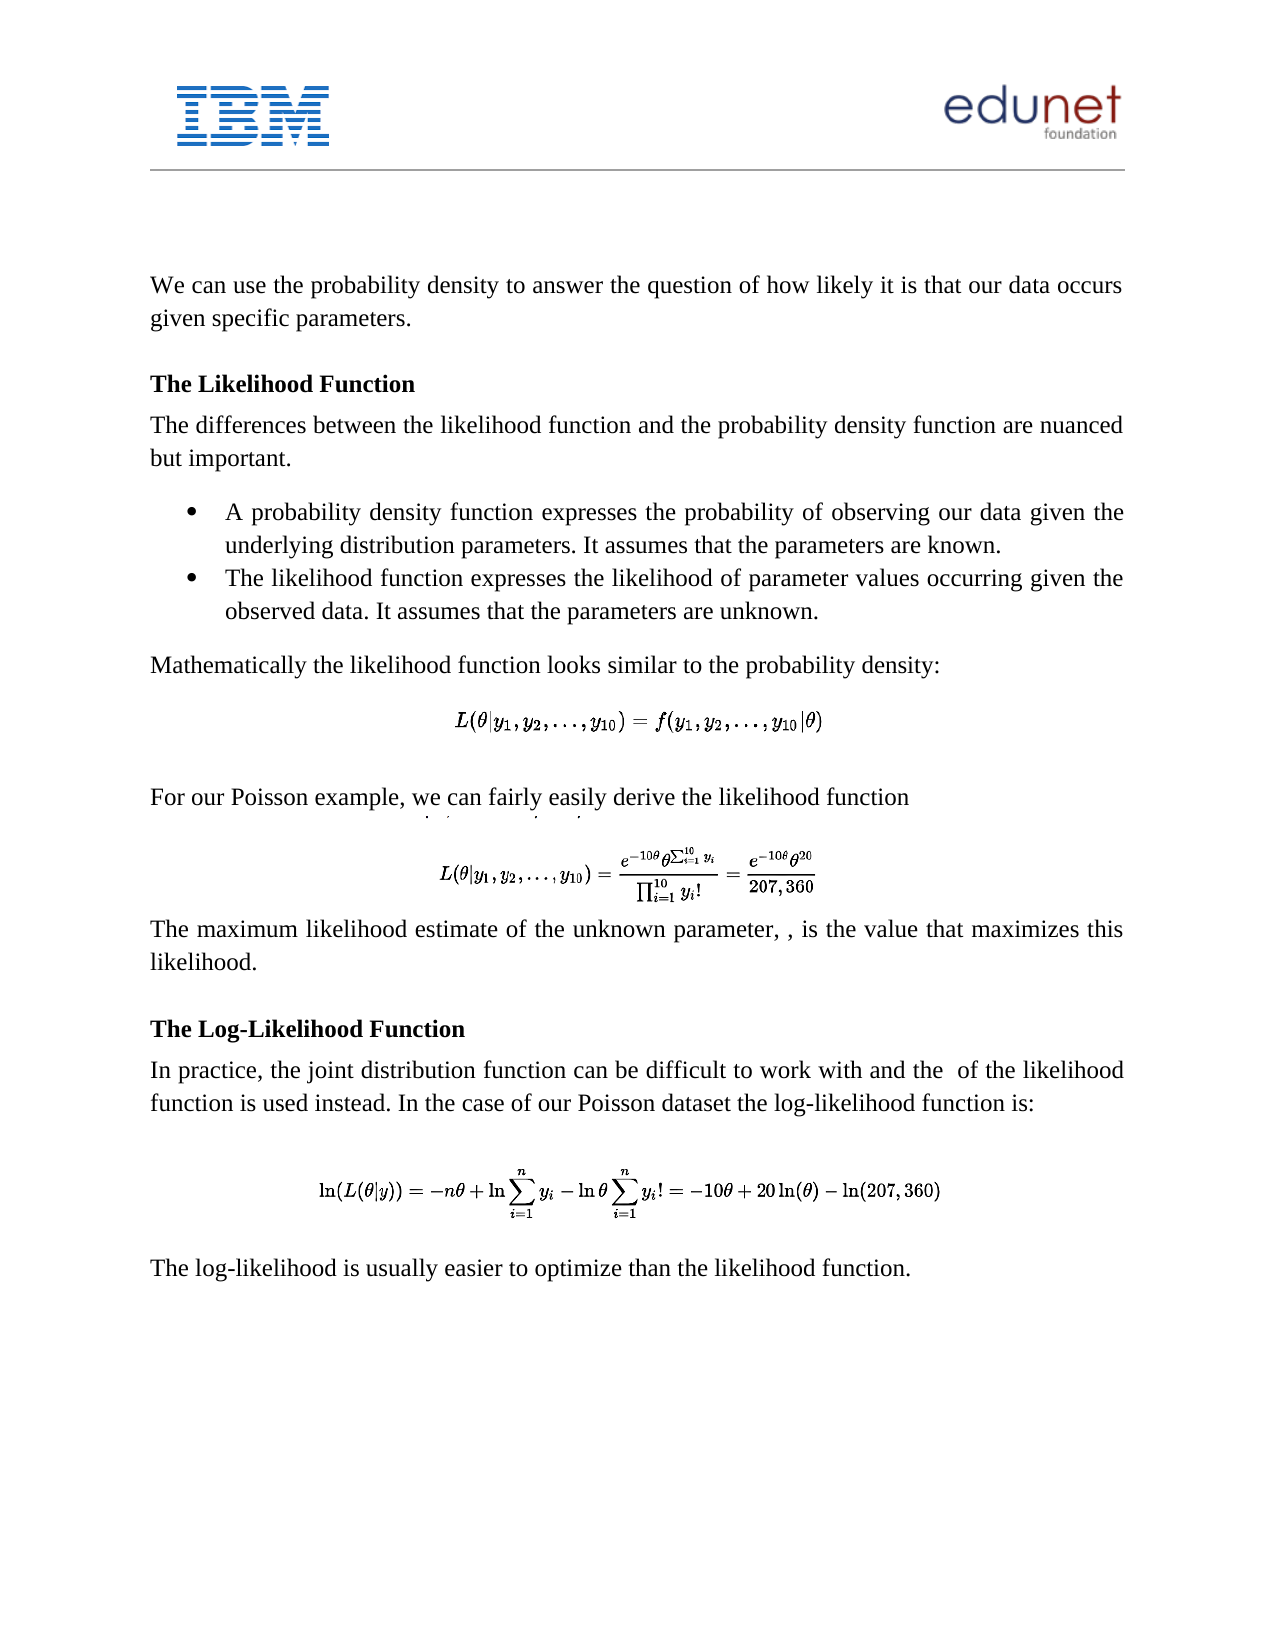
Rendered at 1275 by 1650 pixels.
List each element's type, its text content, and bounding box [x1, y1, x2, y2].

text The log-likelihood is usually easier to optimize than the likelihood function. [150, 1253, 1125, 1282]
text In practice, the joint distribution function can be difficult to work with and the of the likelihood function is used instead. In the case of our Poisson dataset the log-likelihood function is: [150, 1055, 1125, 1117]
list The likelihood function expresses the likelihood of parameter values occurring given the observed data. It assumes that the parameters are unknown. [187, 563, 1125, 625]
text Mathematically the likelihood function looks similar to the probability density: [150, 650, 1125, 679]
subtitle The Likelihood Function [150, 369, 1125, 398]
text The maximum likelihood estimate of the unknown parameter, , is the value that maximizes this likelihood. [150, 914, 1125, 976]
text The differences between the likelihood function and the probability density function are nuanced but important. [150, 411, 1125, 472]
picture [417, 816, 858, 912]
picture [425, 683, 850, 755]
picture [315, 1139, 960, 1230]
subtitle The Log-Likelihood Function [150, 1014, 1125, 1043]
list A probability density function expresses the probability of observing our data given the underlying distribution parameters. It assumes that the parameters are known. [187, 497, 1125, 559]
text We can use the probability density to answer the question of how likely it is that our data occurs given specific parameters. [150, 270, 1125, 332]
text For our Poisson example, we can fairly easily derive the likelihood function [150, 782, 1125, 811]
